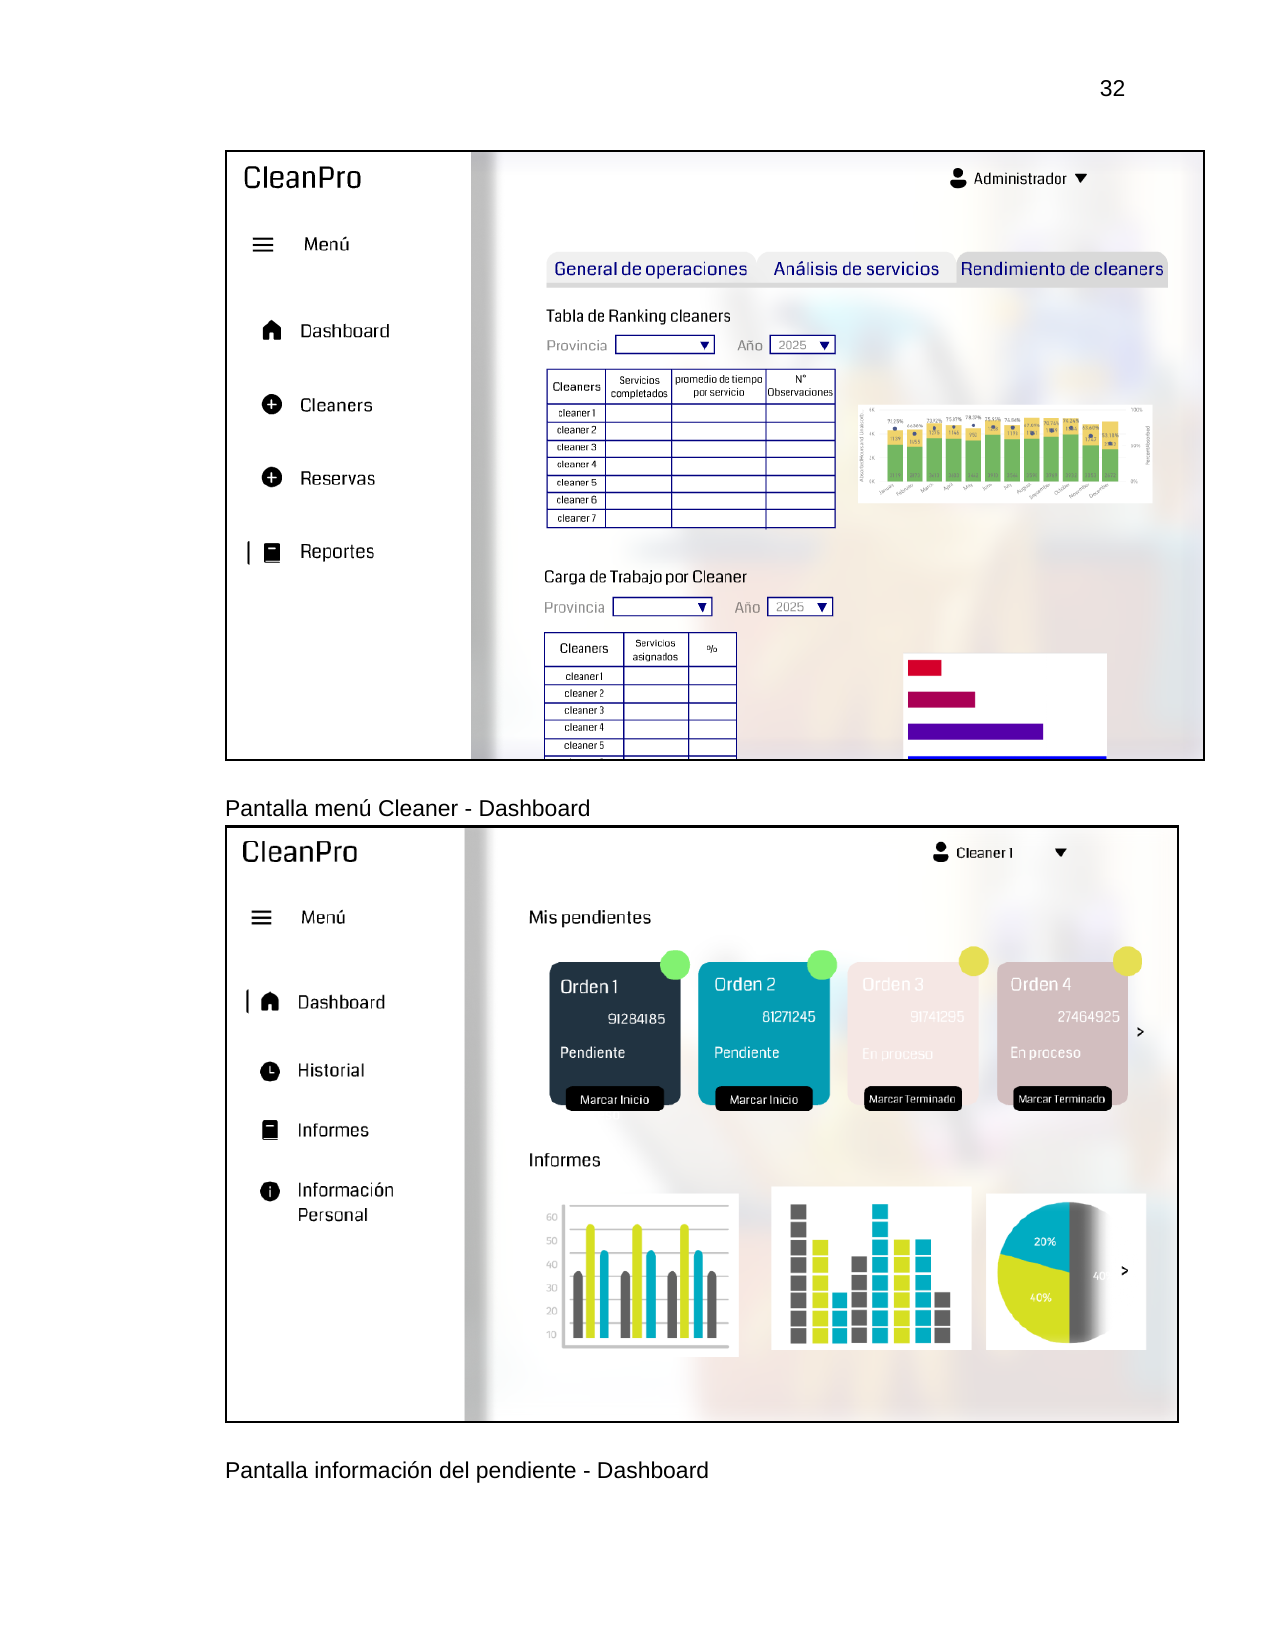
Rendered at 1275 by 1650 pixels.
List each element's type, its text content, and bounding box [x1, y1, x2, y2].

text Pantalla información del pendiente - Dashboard [225, 1457, 1125, 1484]
text Pantalla menú Cleaner - Dashboard [225, 795, 1125, 822]
picture [227, 152, 1203, 759]
picture [227, 828, 1177, 1421]
